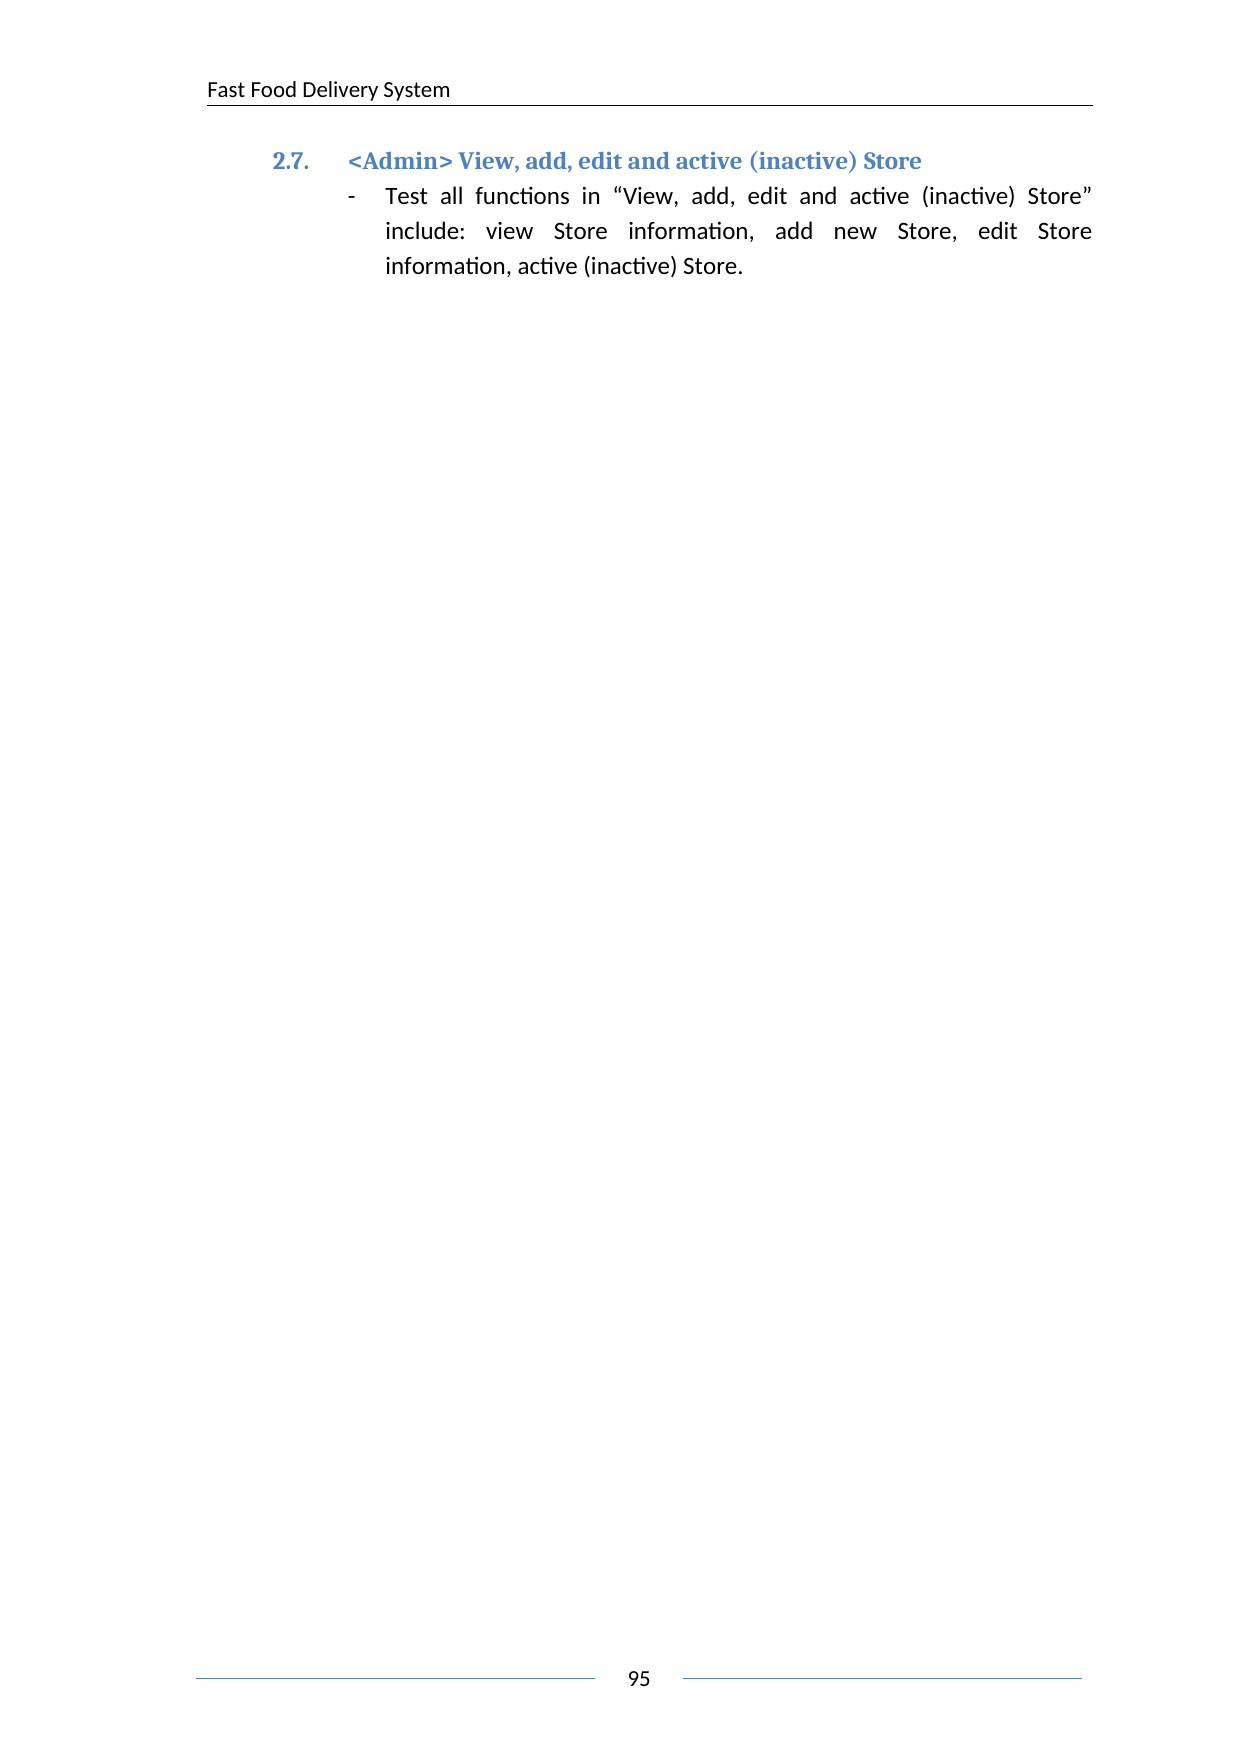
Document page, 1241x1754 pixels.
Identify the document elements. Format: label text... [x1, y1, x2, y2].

subtitle <Admin> View, add, edit and active (inactive) Store [273, 147, 1093, 176]
list Test all functions in “View, add, edit and active (inactive) Store” include: view Store information, add new Store, edit Store information, active (inactive) Store. [348, 180, 1093, 281]
